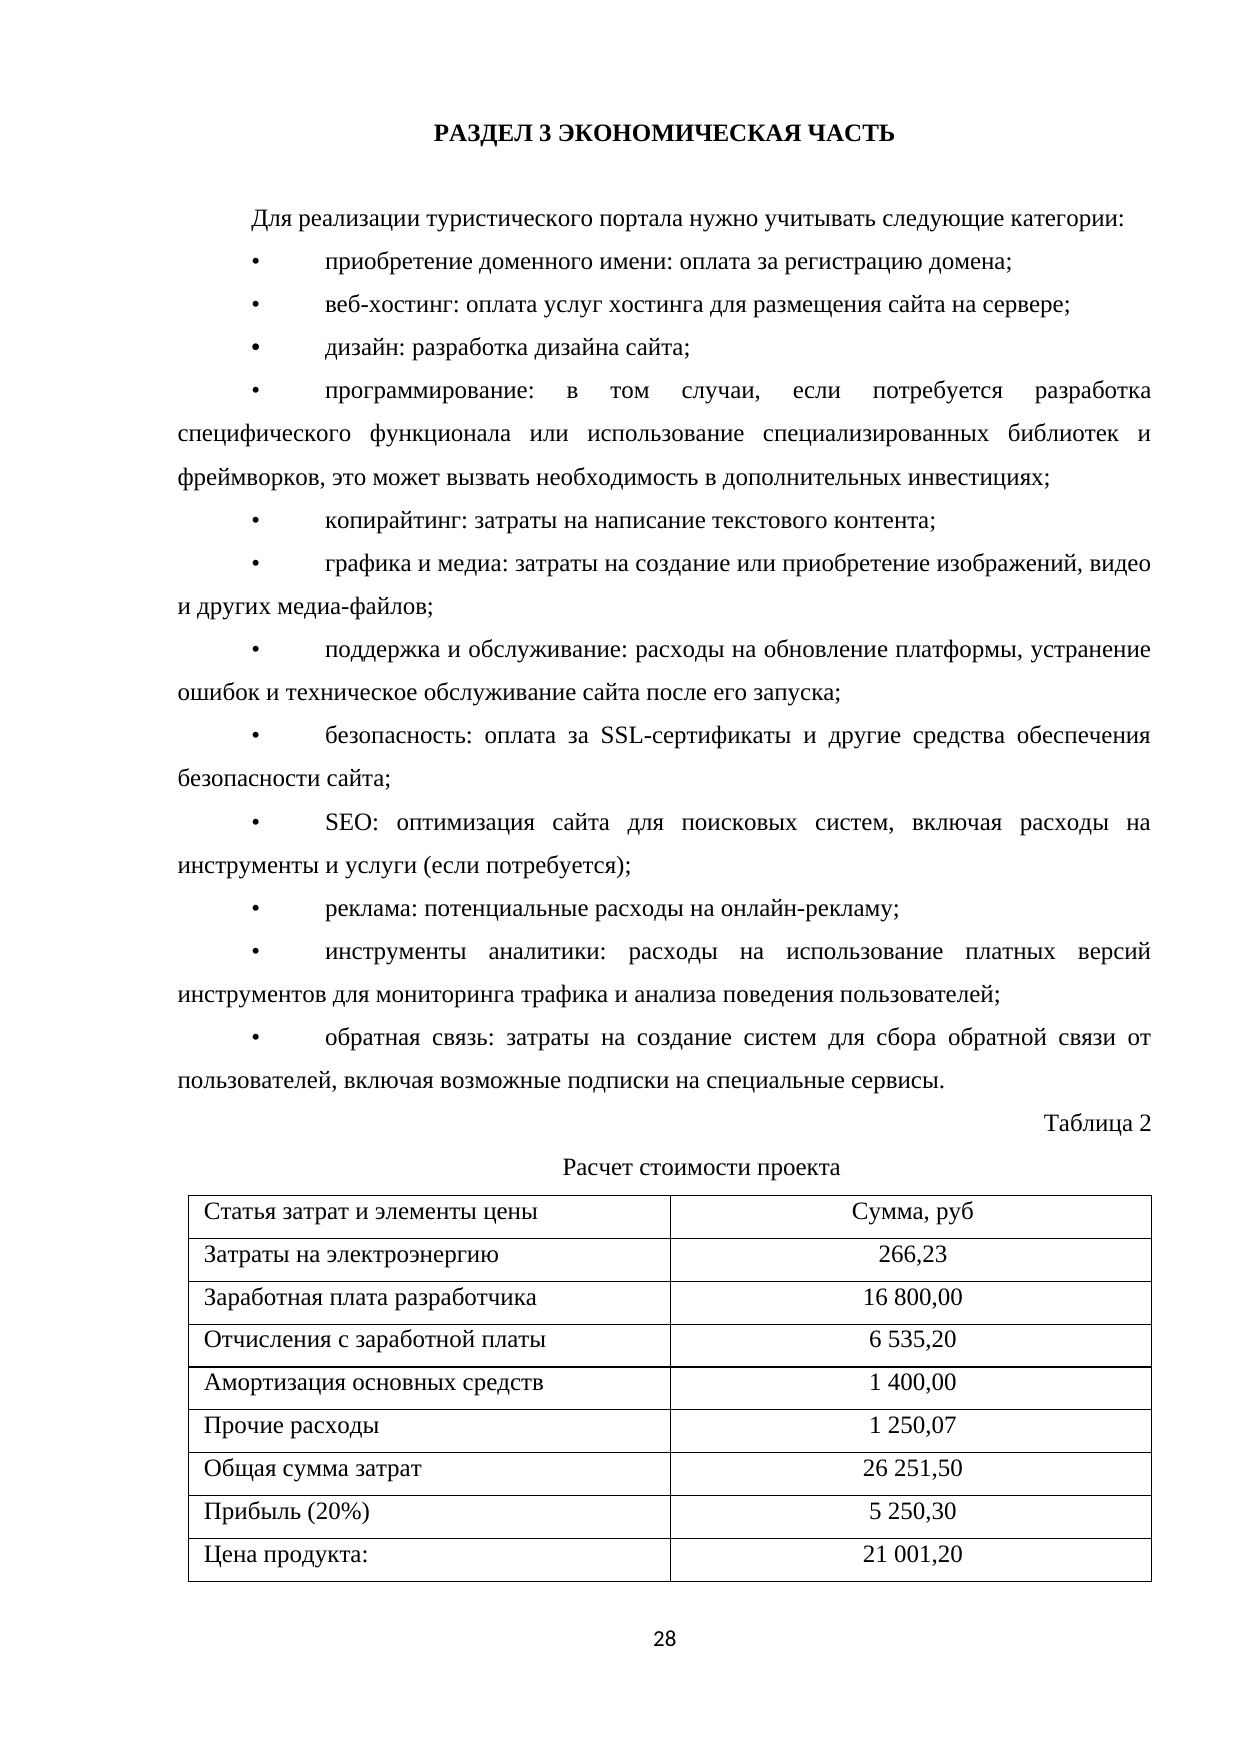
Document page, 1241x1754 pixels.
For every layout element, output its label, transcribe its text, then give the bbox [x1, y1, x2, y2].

table_cell 26 251,50 [671, 1453, 1151, 1495]
table_cell Отчисления с заработной платы [189, 1325, 670, 1366]
table_cell 1 250,07 [671, 1410, 1151, 1452]
table_cell 16 800,00 [671, 1282, 1151, 1323]
table_cell 21 001,20 [671, 1539, 1151, 1581]
table_cell 266,23 [671, 1239, 1151, 1281]
table_cell Амортизация основных средств [189, 1368, 670, 1409]
list безопасность: оплата за SSL-сертификаты и другие средства обеспечения безопасности сайта; [177, 720, 1152, 792]
text Для реализации туристического портала нужно учитывать следующие категории: [177, 203, 1152, 232]
table_cell Прибыль (20%) [189, 1496, 670, 1538]
list копирайтинг: затраты на написание текстового контента; [177, 505, 1152, 533]
table_cell 5 250,30 [671, 1496, 1151, 1538]
list обратная связь: затраты на создание систем для сбора обратной связи от пользователей, включая возможные подписки на специальные сервисы. [177, 1022, 1152, 1094]
table_header Статья затрат и элементы цены [189, 1196, 670, 1238]
table_cell 1 400,00 [671, 1368, 1151, 1409]
list графика и медиа: затраты на создание или приобретение изображений, видео и других медиа-файлов; [177, 548, 1152, 620]
table_cell Затраты на электроэнергию [189, 1239, 670, 1281]
list приобретение доменного имени: оплата за регистрацию домена; [177, 246, 1152, 275]
text Расчет стоимости проекта [177, 1152, 1152, 1180]
list дизайн: разработка дизайна сайта; [177, 332, 1152, 361]
list инструменты аналитики: расходы на использование платных версий инструментов для мониторинга трафика и анализа поведения пользователей; [177, 936, 1152, 1008]
table_header Сумма, руб [671, 1196, 1151, 1238]
list программирование: в том случаи, если потребуется разработка специфического функционала или использование специализированных библиотек и фреймворков, это может вызвать необходимость в дополнительных инвестициях; [177, 375, 1152, 490]
table_cell 6 535,20 [671, 1325, 1151, 1366]
table_cell Цена продукта: [189, 1539, 670, 1581]
list SEO: оптимизация сайта для поисковых систем, включая расходы на инструменты и услуги (если потребуется); [177, 807, 1152, 878]
list реклама: потенциальные расходы на онлайн-рекламу; [177, 893, 1152, 922]
text РАЗДЕЛ 3 ЭКОНОМИЧЕСКАЯ ЧАСТЬ [177, 118, 1152, 147]
table_cell Общая сумма затрат [189, 1453, 670, 1495]
table_cell Заработная плата разработчика [189, 1282, 670, 1323]
text Таблица 2 [177, 1108, 1152, 1137]
table_cell Прочие расходы [189, 1410, 670, 1452]
list поддержка и обслуживание: расходы на обновление платформы, устранение ошибок и техническое обслуживание сайта после его запуска; [177, 634, 1152, 706]
list веб-хостинг: оплата услуг хостинга для размещения сайта на сервере; [177, 289, 1152, 318]
